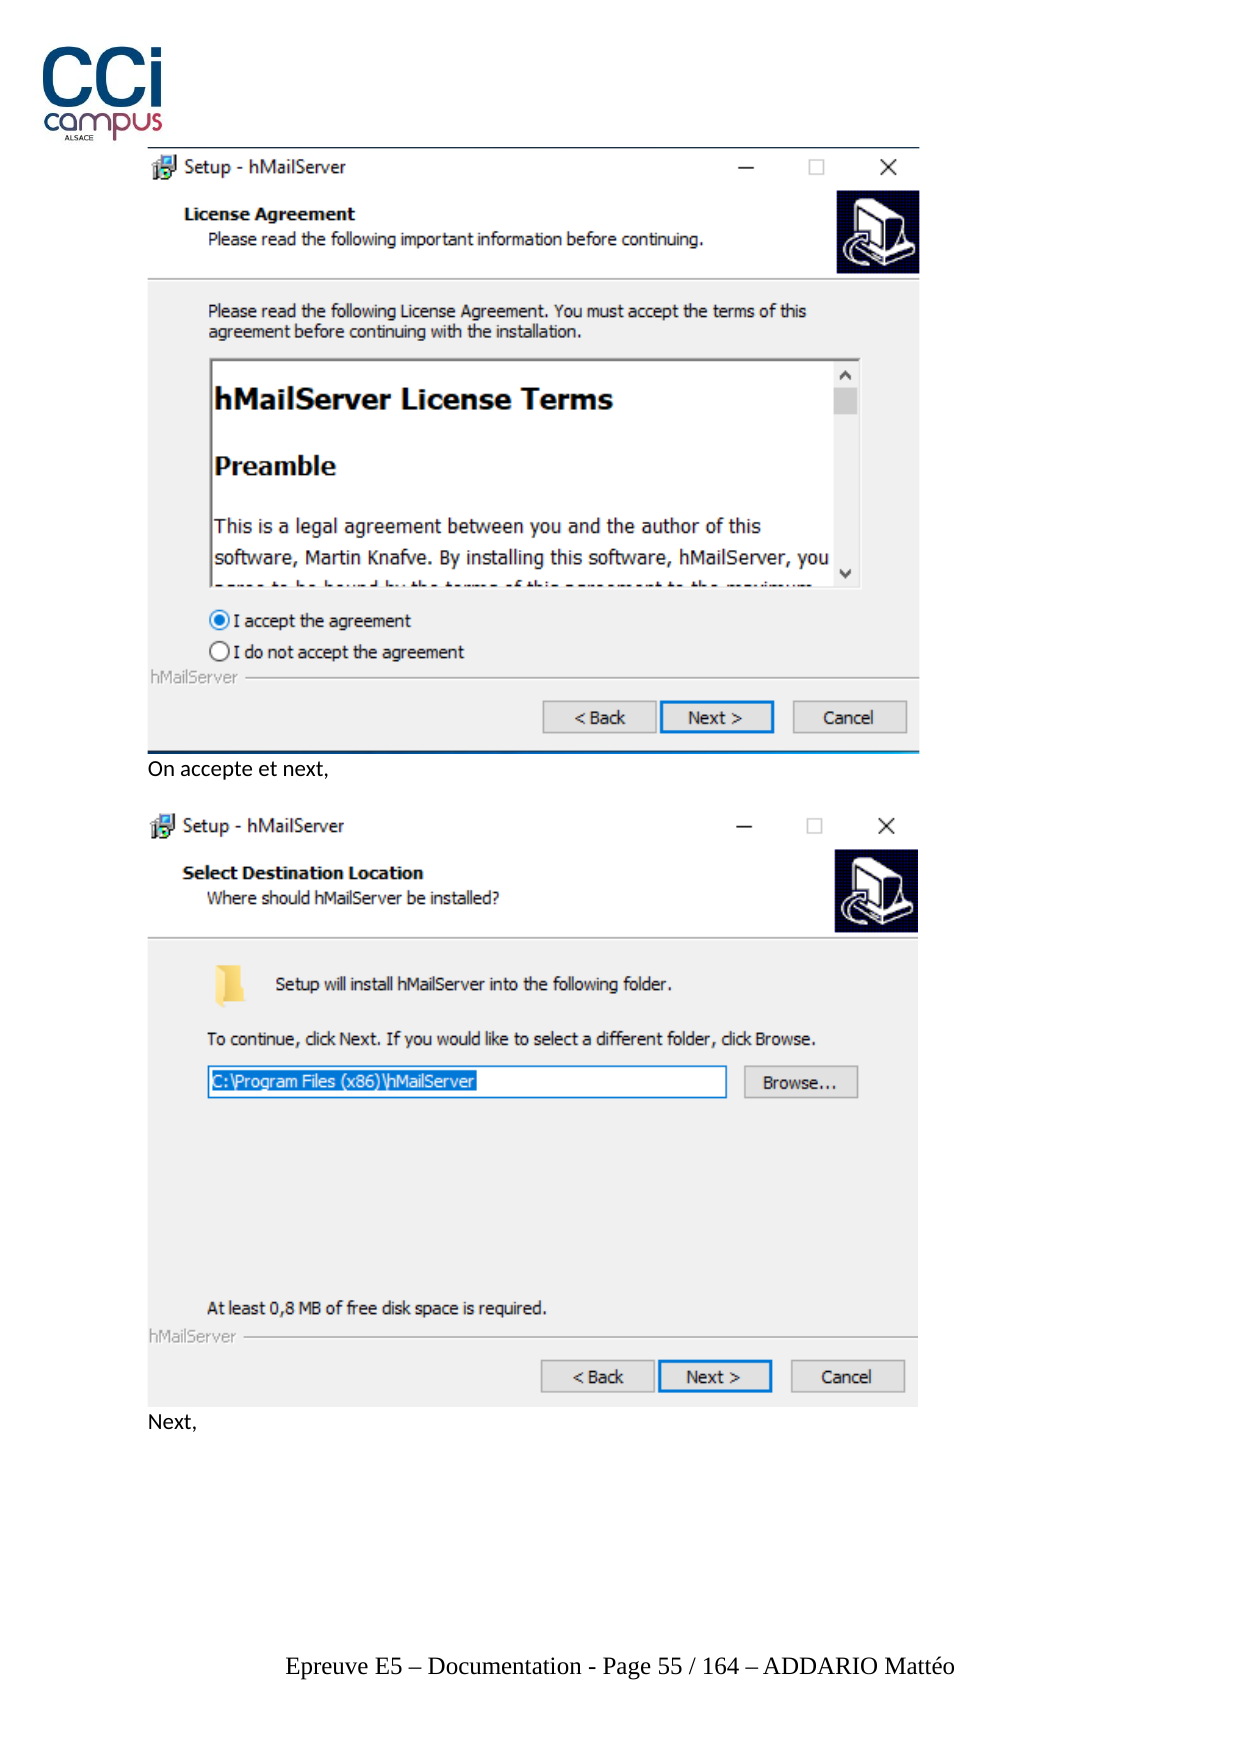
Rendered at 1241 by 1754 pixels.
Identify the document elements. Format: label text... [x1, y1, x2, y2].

text On accepte et next, [148, 754, 1093, 782]
picture [35, 26, 920, 754]
text Next, [148, 1407, 1093, 1435]
picture [147, 810, 918, 1407]
